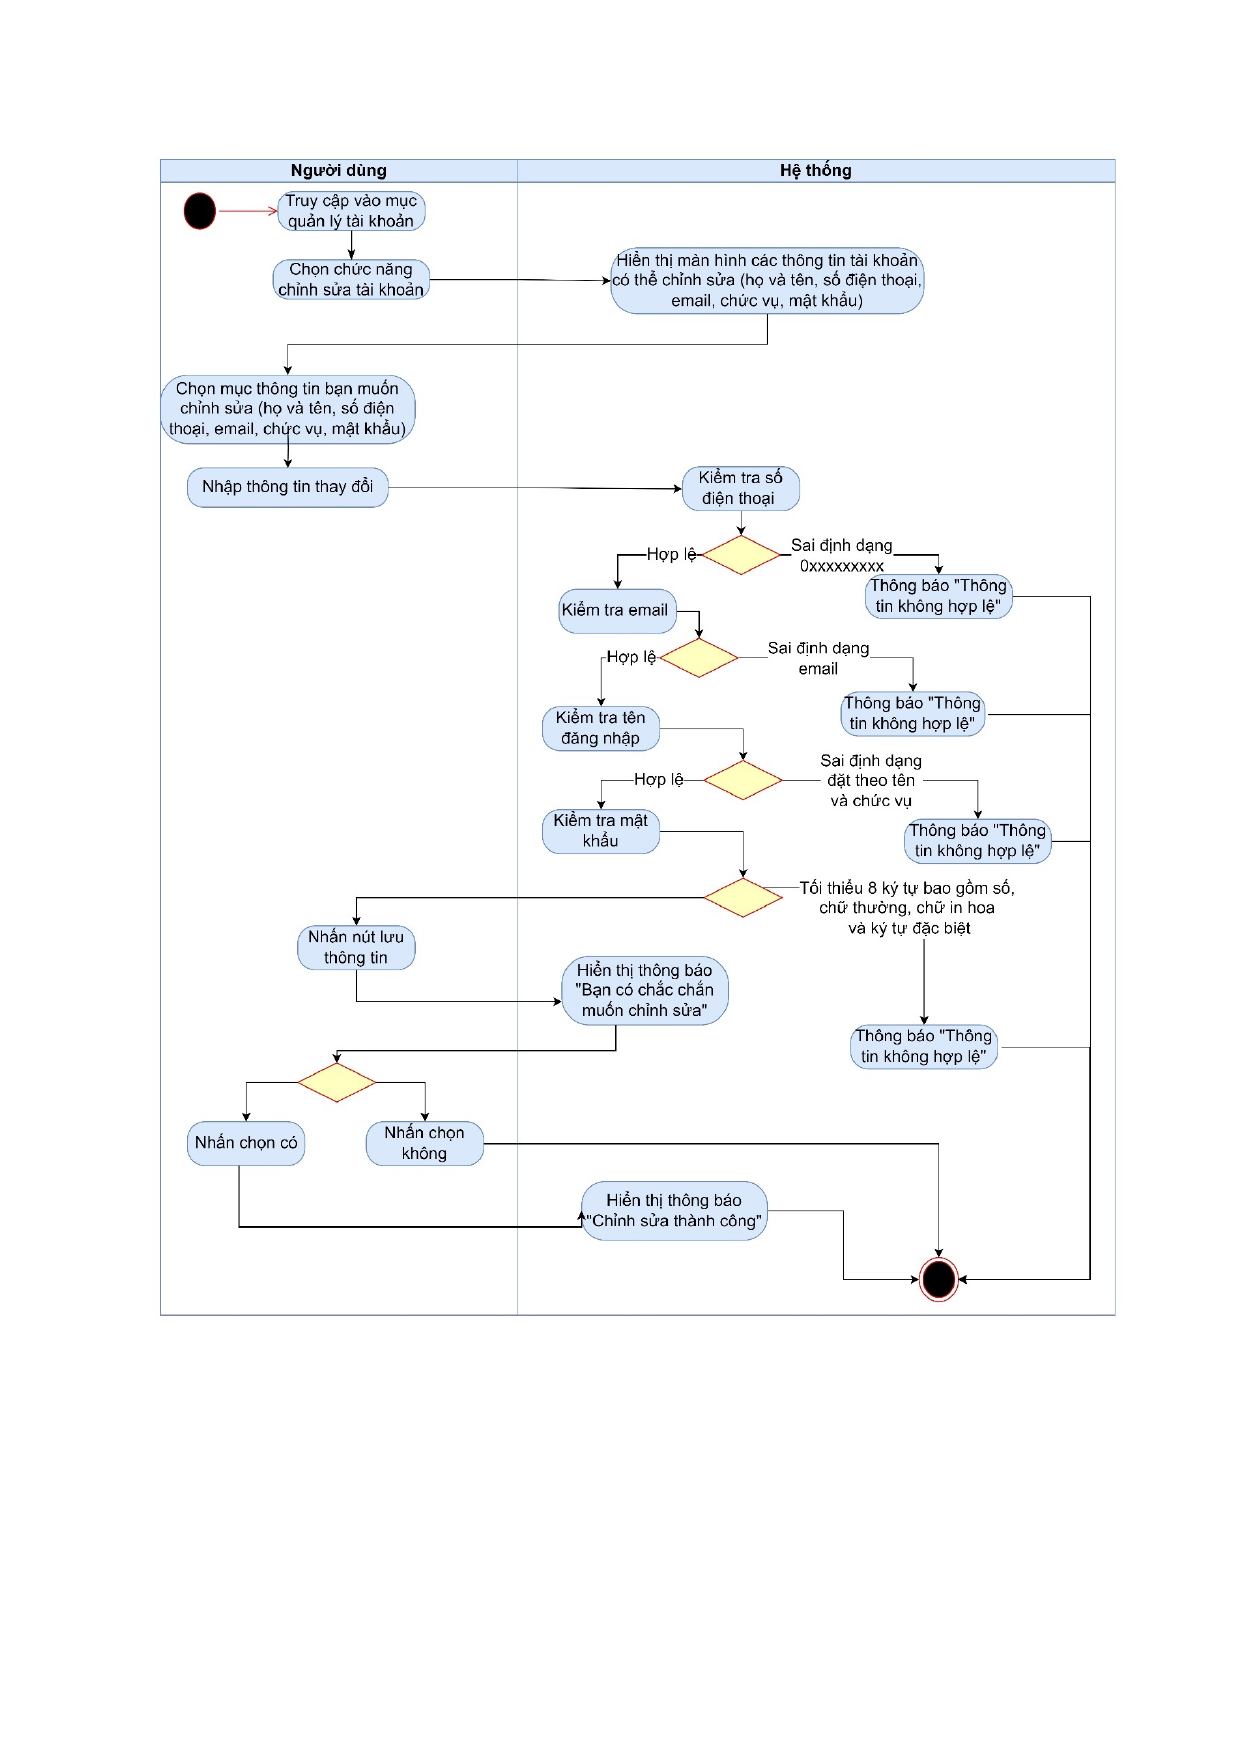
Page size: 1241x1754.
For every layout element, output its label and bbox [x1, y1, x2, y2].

picture [150, 150, 1125, 1325]
